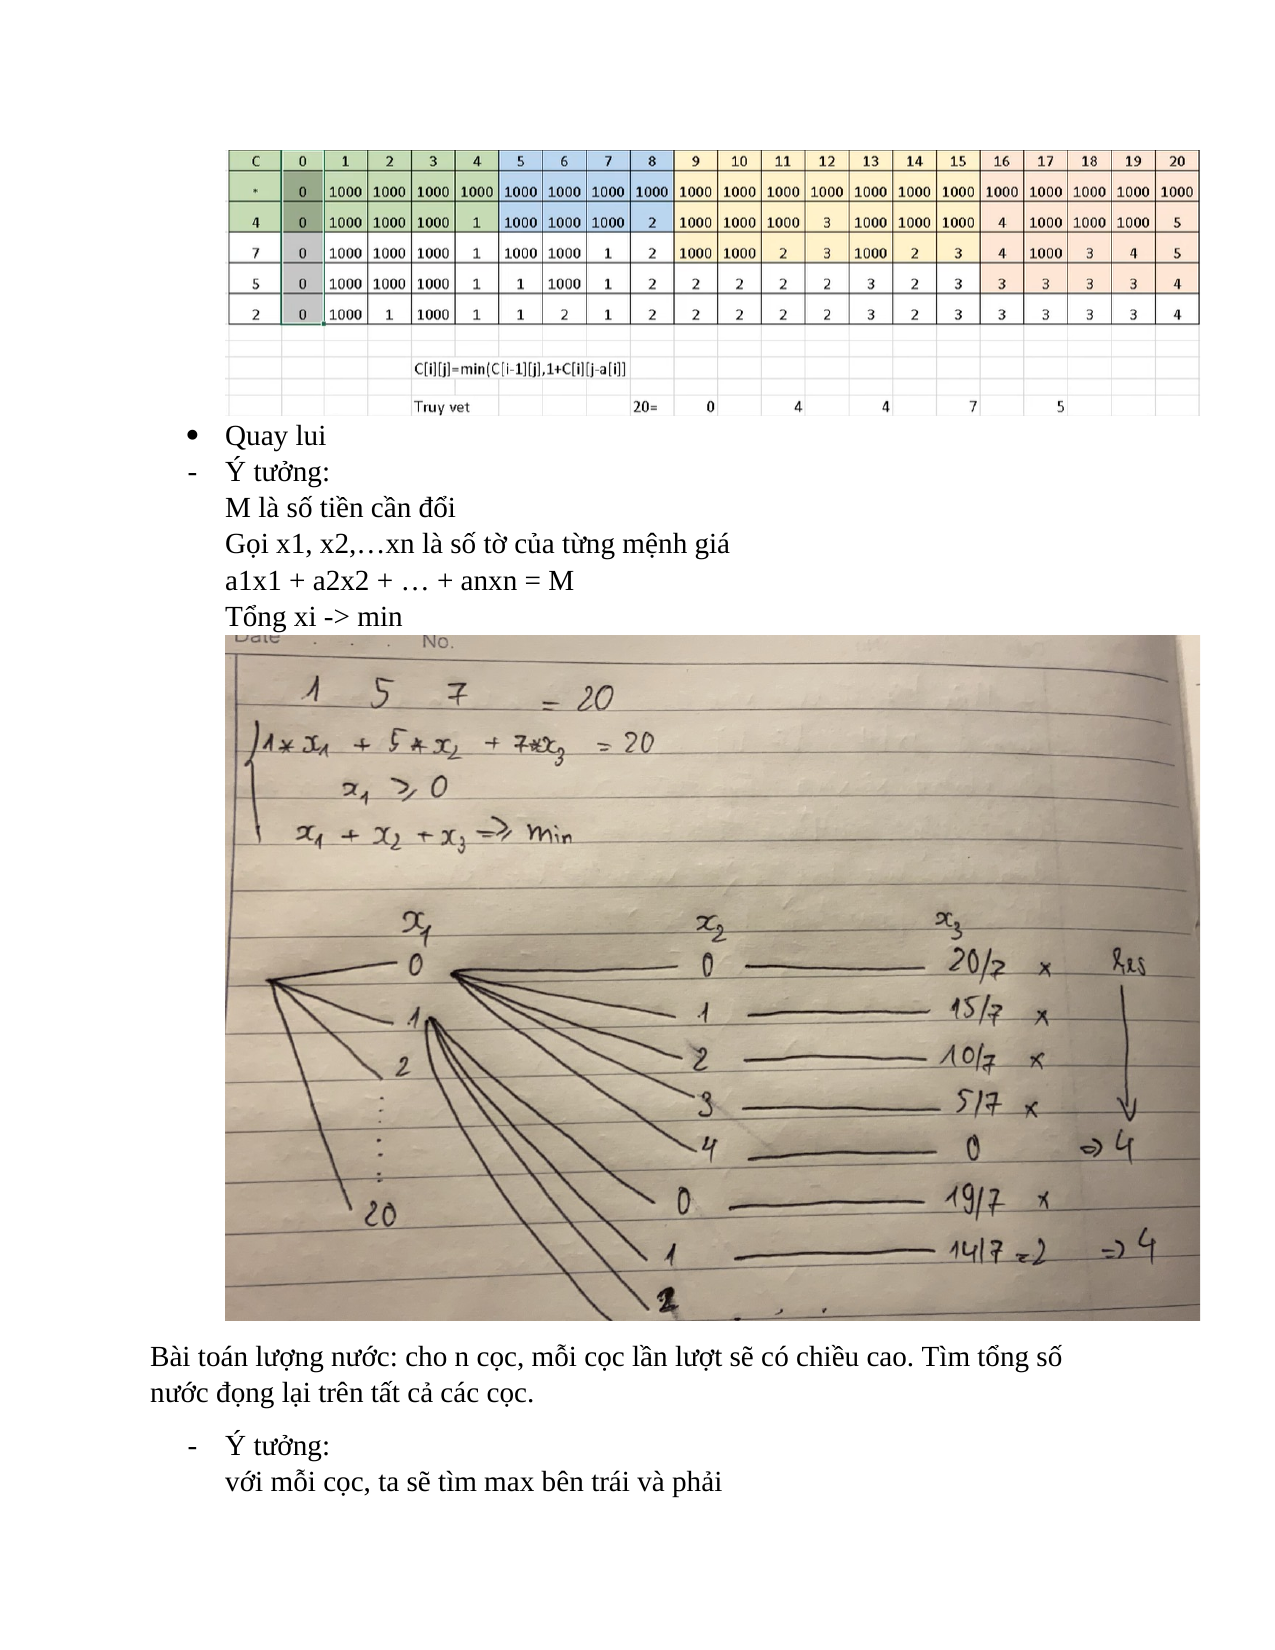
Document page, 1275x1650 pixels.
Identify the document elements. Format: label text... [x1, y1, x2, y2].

picture [225, 150, 1200, 416]
picture [225, 635, 1200, 1321]
list Gọi x1, x2,…xn là số tờ của từng mệnh giá [225, 527, 1125, 560]
list với mỗi cọc, ta sẽ tìm max bên trái và phải [225, 1464, 1125, 1498]
list M là số tiền cần đổi [225, 491, 1125, 524]
list a1x1 + a2x2 + … + anxn = M [225, 563, 1125, 596]
list Ý tưởng: [187, 1428, 1125, 1462]
list Quay lui [187, 418, 1125, 452]
list Tổng xi -> min [225, 599, 1125, 632]
list Ý tưởng: [187, 454, 1125, 488]
text Bài toán lượng nước: cho n cọc, mỗi cọc lần lượt sẽ có chiều cao. Tìm tổng số nước đọng lại trên tất cả các cọc. [150, 1339, 1125, 1409]
